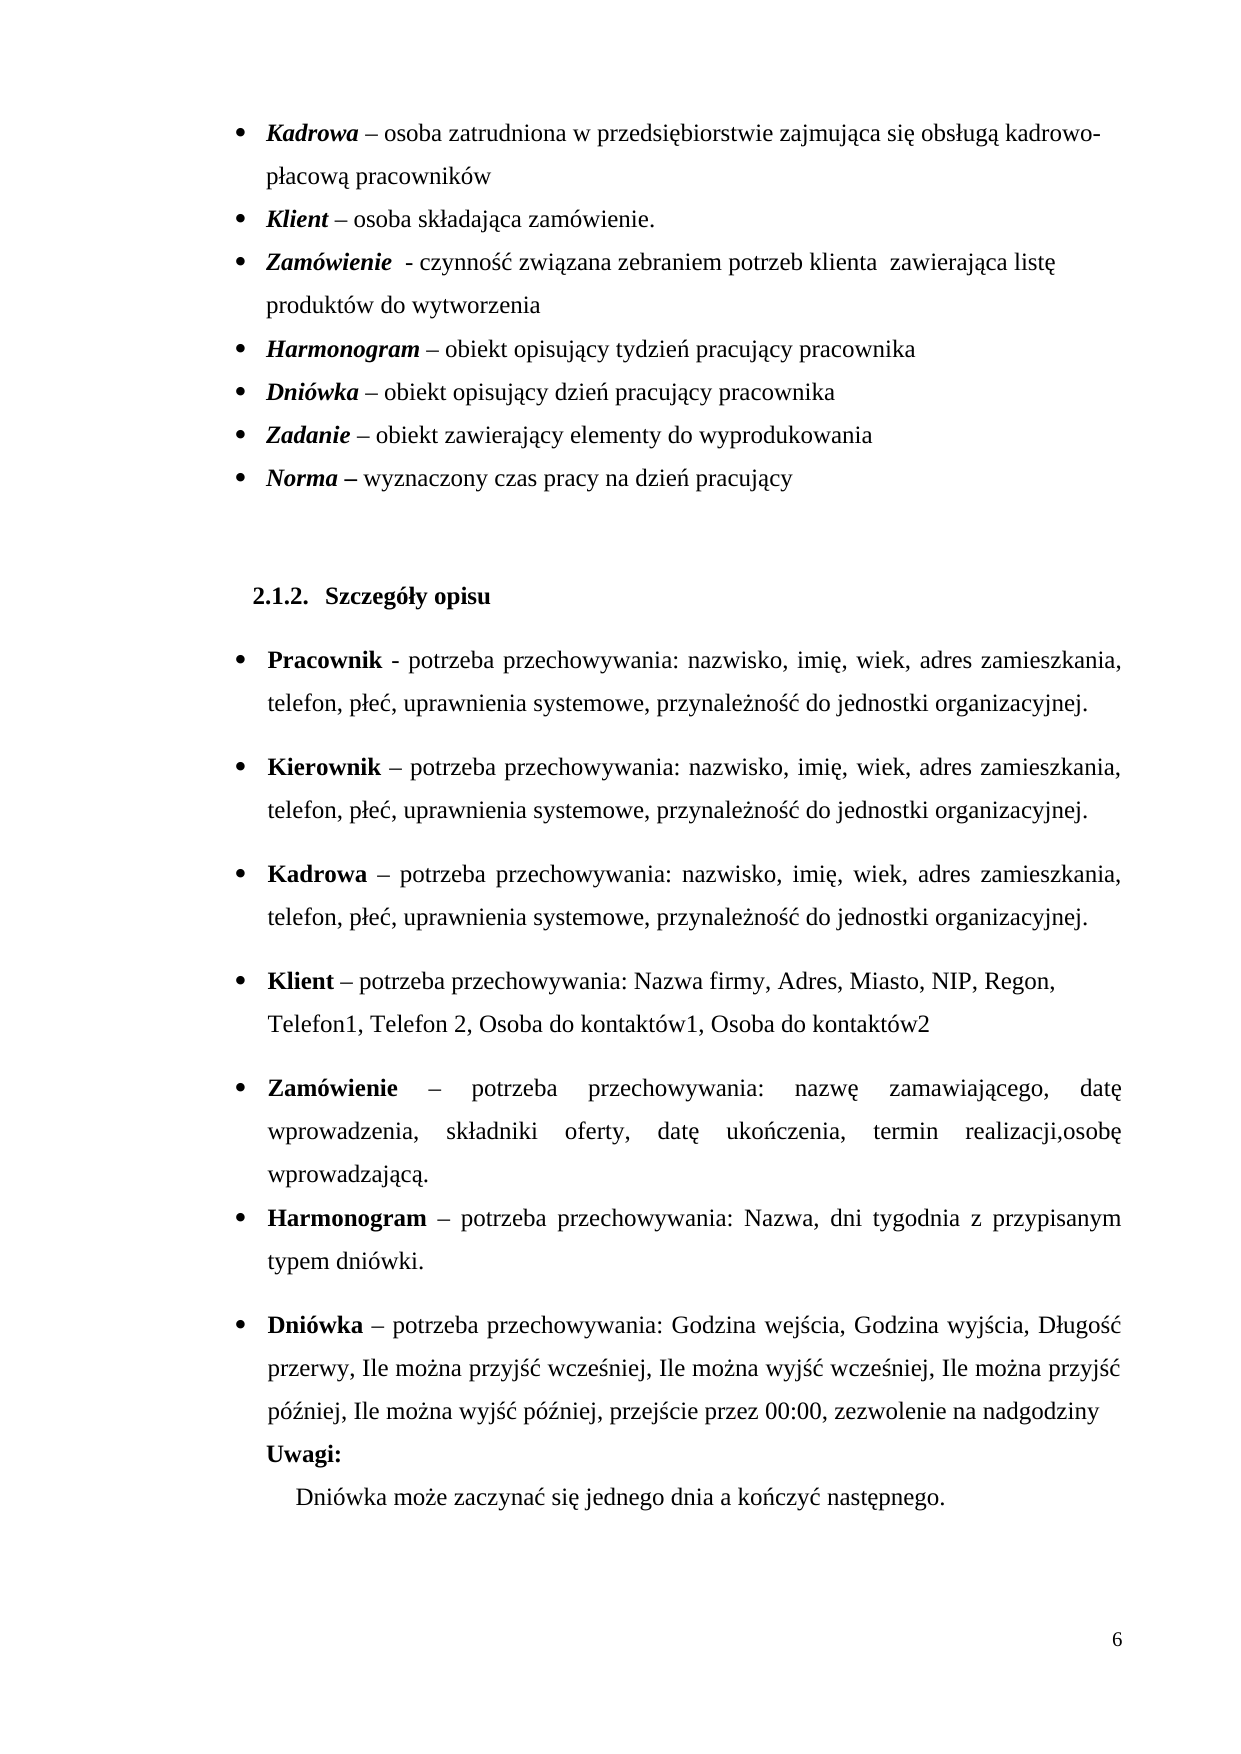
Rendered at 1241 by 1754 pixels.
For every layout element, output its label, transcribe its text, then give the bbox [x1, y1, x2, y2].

list Zadanie – obiekt zawierający elementy do wyprodukowania [236, 420, 1122, 449]
subtitle Szczegóły opisu [252, 581, 1122, 610]
subtitle Dniówka – potrzeba przechowywania: Godzina wejścia, Godzina wyjścia, Długość przerwy, Ile można przyjść wcześniej, Ile można wyjść wcześniej, Ile można przyjść później, Ile można wyjść później, przejście przez 00:00, zezwolenie na nadgodziny [236, 1310, 1122, 1425]
list Zamówienie - czynność związana zebraniem potrzeb klienta zawierająca listę produktów do wytworzenia [236, 247, 1122, 319]
list Klient – osoba składająca zamówienie. [236, 204, 1122, 233]
list Dniówka – obiekt opisujący dzień pracujący pracownika [236, 377, 1122, 406]
subtitle Zamówienie – potrzeba przechowywania: nazwę zamawiającego, datę wprowadzenia, składniki oferty, datę ukończenia, termin realizacji,osobę wprowadzającą. [236, 1073, 1122, 1188]
list Kadrowa – osoba zatrudniona w przedsiębiorstwie zajmująca się obsługą kadrowo-płacową pracowników [236, 118, 1122, 190]
list Dniówka może zaczynać się jednego dnia a kończyć następnego. [295, 1482, 1122, 1511]
subtitle Kierownik – potrzeba przechowywania: nazwisko, imię, wiek, adres zamieszkania, telefon, płeć, uprawnienia systemowe, przynależność do jednostki organizacyjnej. [236, 752, 1122, 824]
list Harmonogram – obiekt opisujący tydzień pracujący pracownika [236, 334, 1122, 362]
text Uwagi: [266, 1439, 1122, 1468]
subtitle Harmonogram – potrzeba przechowywania: Nazwa, dni tygodnia z przypisanym typem dniówki. [236, 1203, 1122, 1274]
subtitle Pracownik - potrzeba przechowywania: nazwisko, imię, wiek, adres zamieszkania, telefon, płeć, uprawnienia systemowe, przynależność do jednostki organizacyjnej. [236, 645, 1122, 717]
list Norma – wyznaczony czas pracy na dzień pracujący [236, 463, 1122, 492]
subtitle Klient – potrzeba przechowywania: Nazwa firmy, Adres, Miasto, NIP, Regon, Telefon1, Telefon 2, Osoba do kontaktów1, Osoba do kontaktów2 [236, 966, 1122, 1038]
subtitle Kadrowa – potrzeba przechowywania: nazwisko, imię, wiek, adres zamieszkania, telefon, płeć, uprawnienia systemowe, przynależność do jednostki organizacyjnej. [236, 859, 1122, 931]
